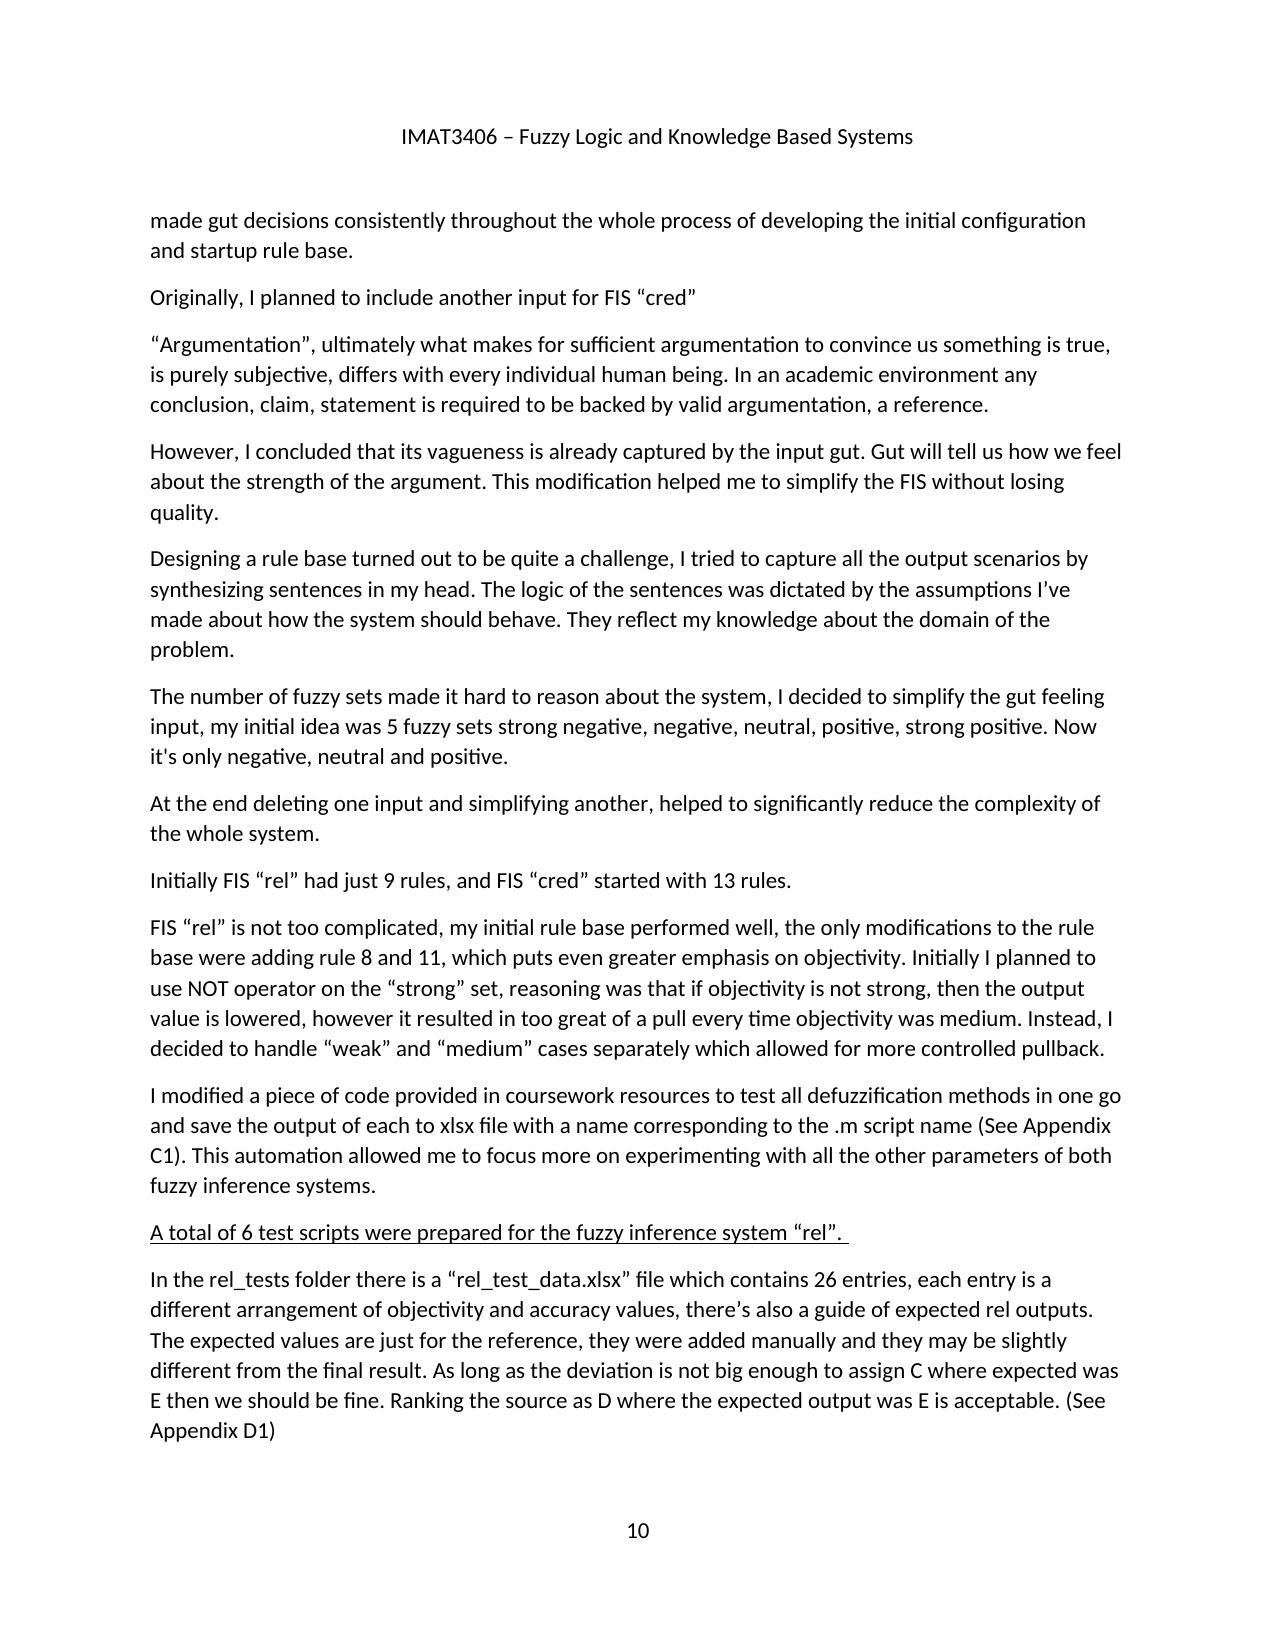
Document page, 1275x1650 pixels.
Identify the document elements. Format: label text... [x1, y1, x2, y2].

text Originally, I planned to include another input for FIS “cred” [150, 283, 1125, 311]
text In the rel_tests folder there is a “rel_test_data.xlsx” file which contains 26 entries, each entry is a different arrangement of objectivity and accuracy values, there’s also a guide of expected rel outputs. The expected values are just for the reference, they were added manually and they may be slightly different from the final result. As long as the deviation is not big enough to assign C where expected was E then we should be fine. Ranking the source as D where the expected output was E is acceptable. (See Appendix D1) [150, 1265, 1125, 1444]
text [150, 206, 1125, 264]
text However, I concluded that its vagueness is already captured by the input gut. Gut will tell us how we feel about the strength of the argument. This modification helped me to simplify the FIS without losing quality. [150, 437, 1125, 526]
text A total of 6 test scripts were prepared for the fuzzy inference system “rel”. [150, 1218, 1125, 1246]
text At the end deleting one input and simplifying another, helped to significantly reduce the complexity of the whole system. [150, 789, 1125, 847]
text The number of fuzzy sets made it hard to reason about the system, I decided to simplify the gut feeling input, my initial idea was 5 fuzzy sets strong negative, negative, neutral, positive, strong positive. Now it's only negative, neutral and positive. [150, 682, 1125, 770]
text I modified a piece of code provided in coursework resources to test all defuzzification methods in one go and save the output of each to xlsx file with a name corresponding to the .m script name (See Appendix C1). This automation allowed me to focus more on experimenting with all the other parameters of both fuzzy inference systems. [150, 1081, 1125, 1199]
text FIS “rel” is not too complicated, my initial rule base performed well, the only modifications to the rule base were adding rule 8 and 11, which puts even greater emphasis on objectivity. Initially I planned to use NOT operator on the “strong” set, reasoning was that if objectivity is not strong, then the output value is lowered, however it resulted in too great of a pull every time objectivity was medium. Instead, I decided to handle “weak” and “medium” cases separately which allowed for more controlled pullback. [150, 913, 1125, 1062]
text Initially FIS “rel” had just 9 rules, and FIS “cred” started with 13 rules. [150, 866, 1125, 894]
text Designing a rule base turned out to be quite a challenge, I tried to capture all the output scenarios by synthesizing sentences in my head. The logic of the sentences was dictated by the assumptions I’ve made about how the system should behave. They reflect my knowledge about the domain of the problem. [150, 544, 1125, 663]
text “Argumentation”, ultimately what makes for sufficient argumentation to convince us something is true, is purely subjective, differs with every individual human being. In an academic environment any conclusion, claim, statement is required to be backed by valid argumentation, a reference. [150, 330, 1125, 418]
